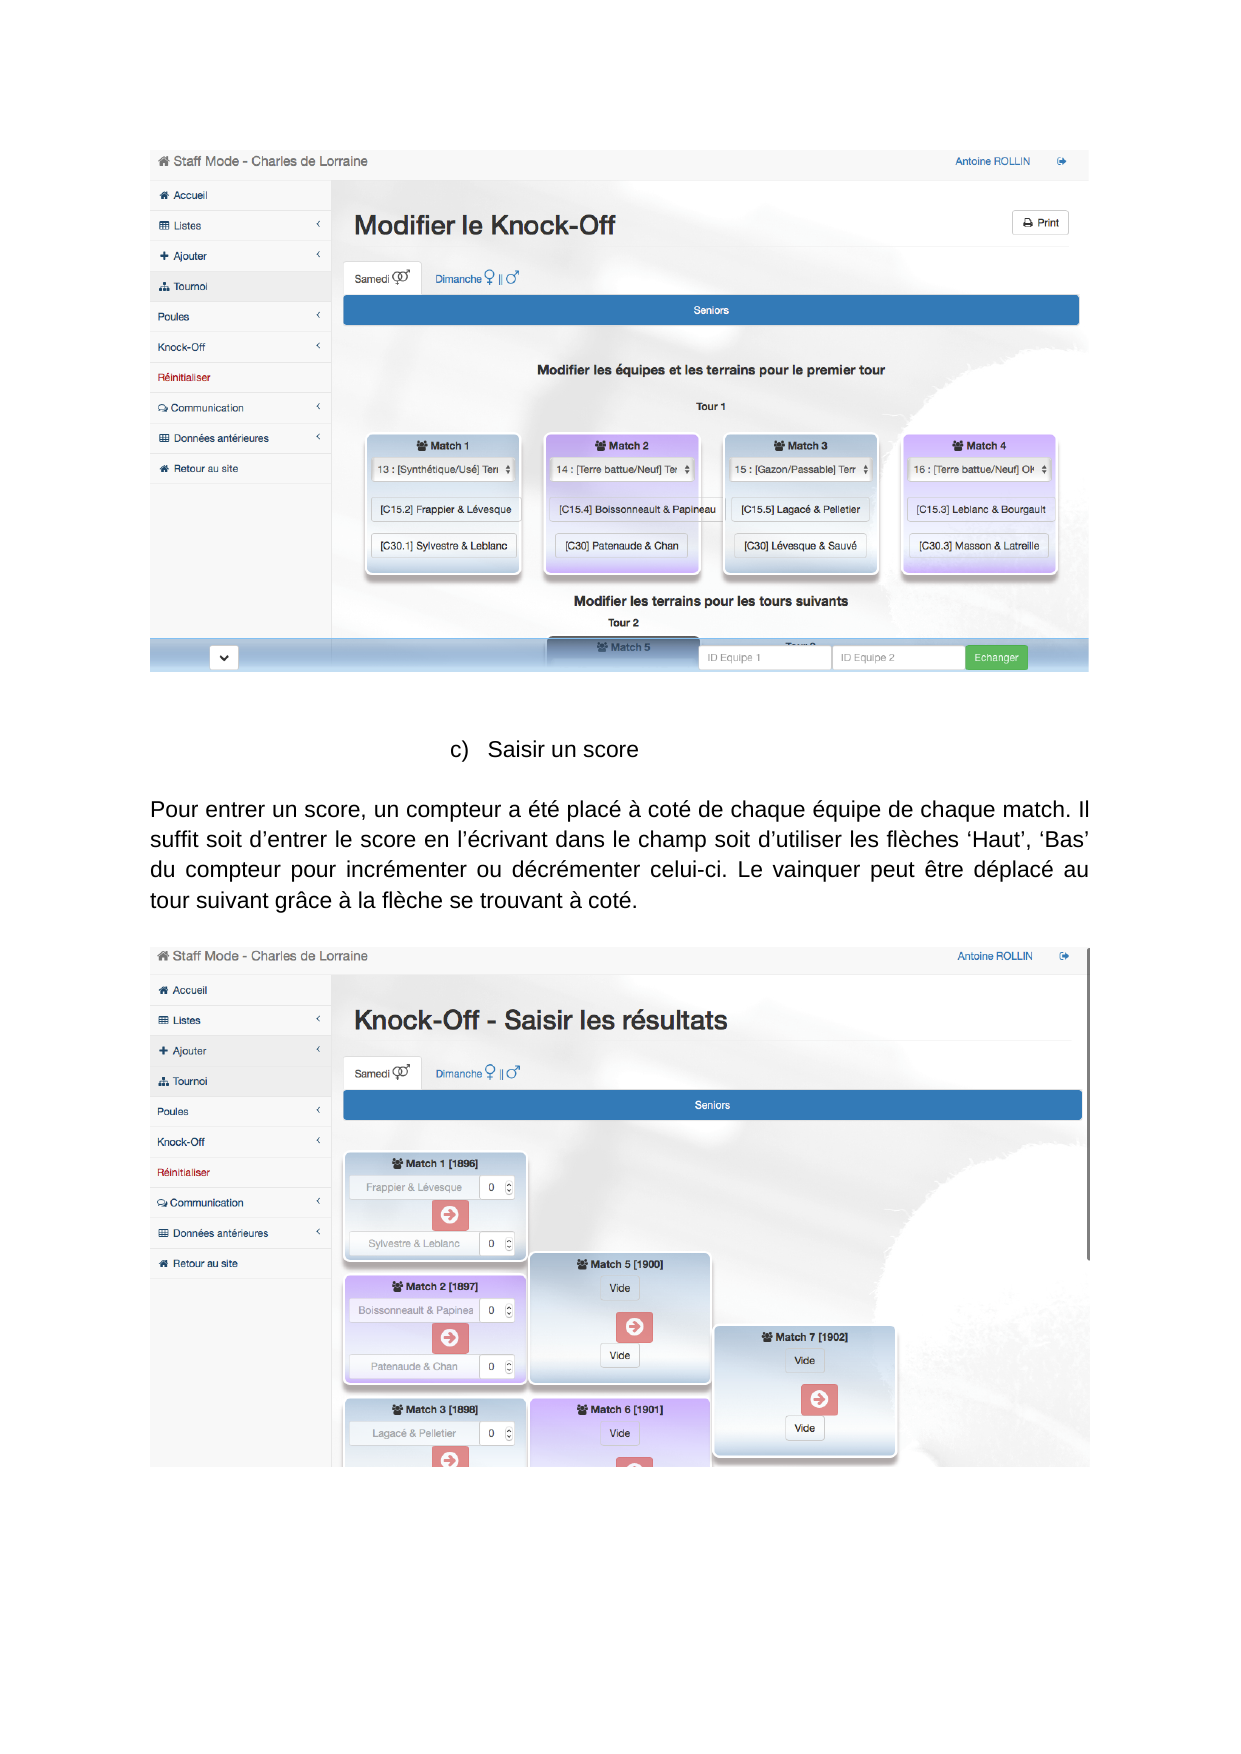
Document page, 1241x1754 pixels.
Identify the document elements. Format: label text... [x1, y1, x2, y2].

text Pour entrer un score, un compteur a été placé à coté de chaque équipe de chaque match. Il suffit soit d’entrer le score en l’écrivant dans le champ soit d’utiliser les flèches ‘Haut’, ‘Bas’ du compteur pour incrémenter ou décrémenter celui-ci. Le vainquer peut être déplacé au tour suivant grâce à la flèche se trouvant à coté. [150, 796, 1090, 913]
list Saisir un score [450, 736, 1090, 762]
picture [150, 150, 1089, 672]
picture [150, 947, 1090, 1467]
